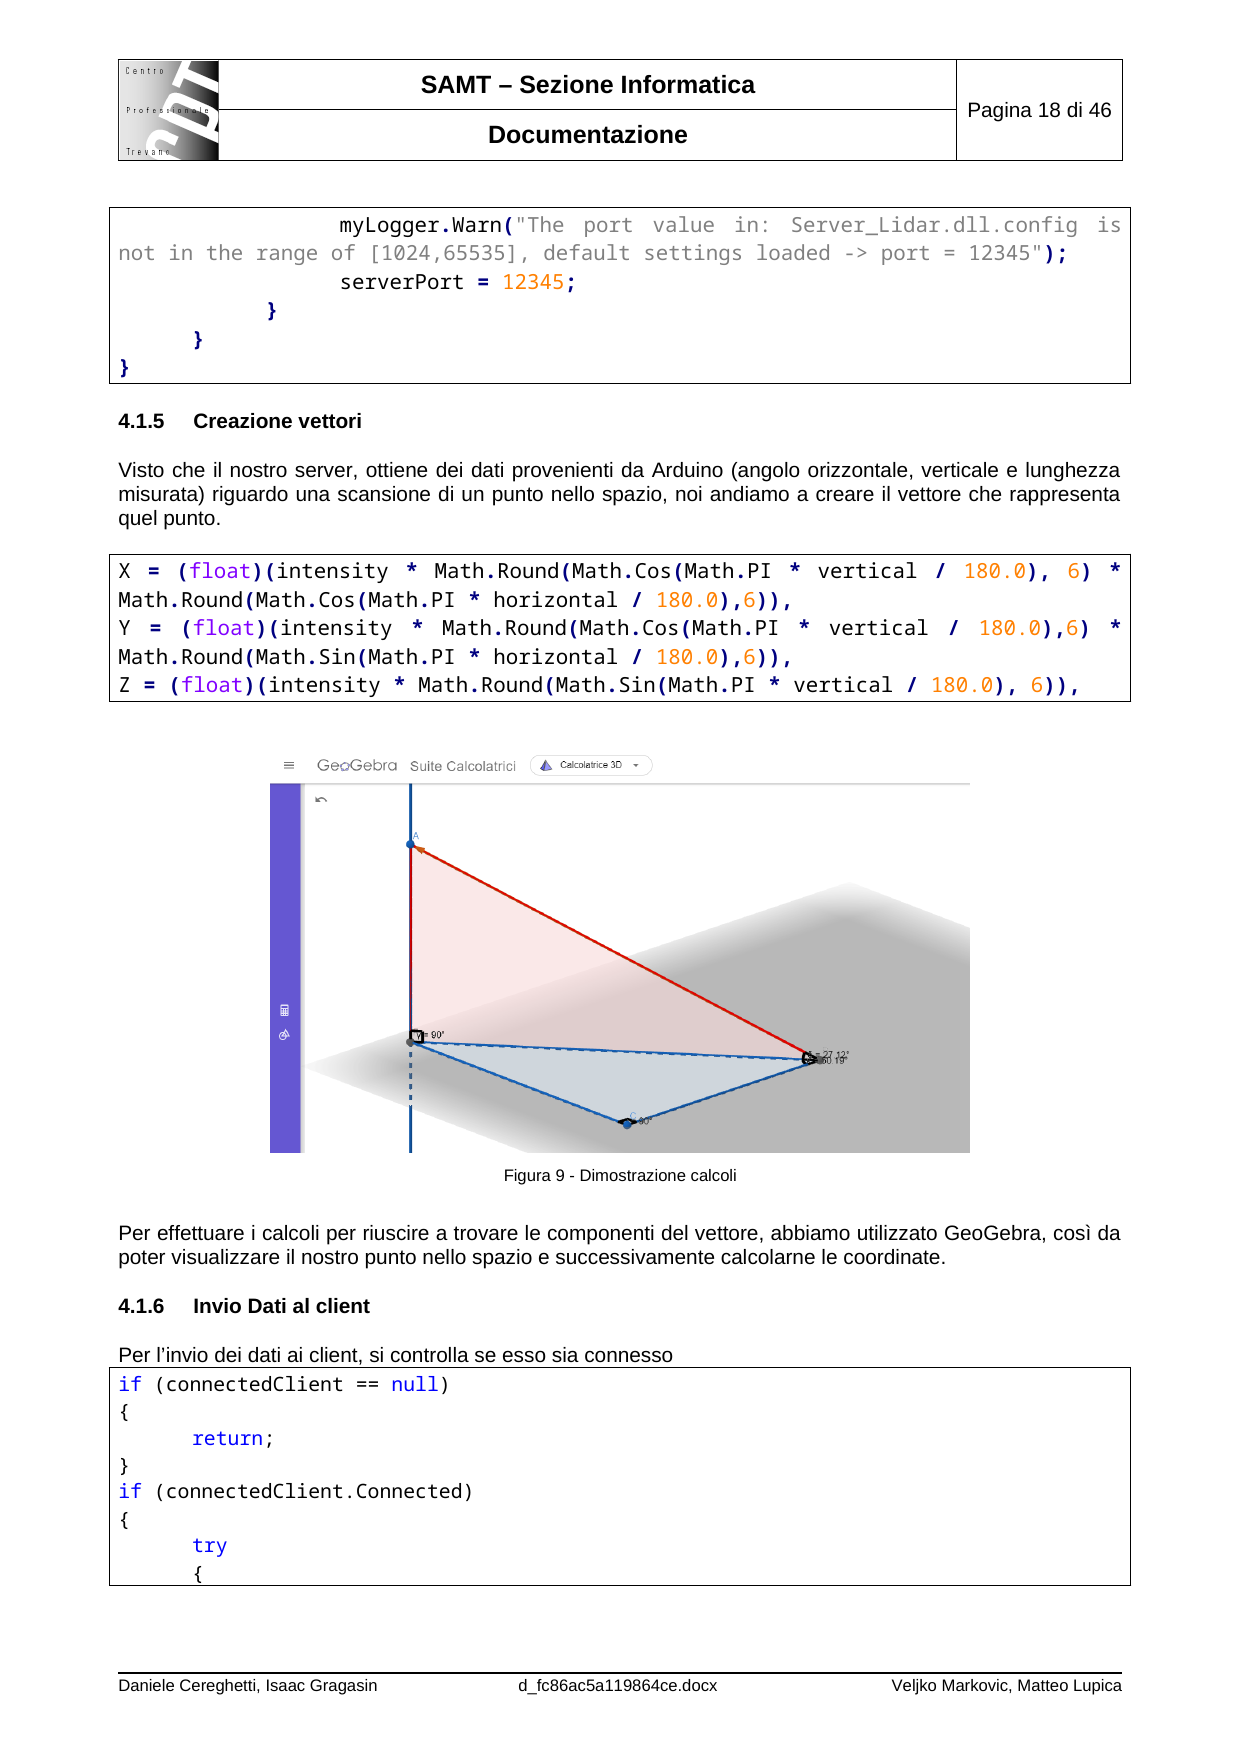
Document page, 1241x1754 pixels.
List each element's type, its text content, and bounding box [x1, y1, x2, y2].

subtitle Invio Dati al client [118, 1294, 1122, 1318]
text } [110, 349, 1130, 383]
text Per effettuare i calcoli per riuscire a trovare le componenti del vettore, abbiamo utilizzato GeoGebra, così da poter visualizzare il nostro punto nello spazio e successivamente calcolarne le coordinate. [118, 1221, 1122, 1269]
text myLogger.Warn("The port value in: Server_Lidar.dll.config is not in the range of [1024,65535], default settings loaded -> port = 12345"); [110, 208, 1130, 267]
text Visto che il nostro server, ottiene dei dati provenienti da Arduino (angolo orizzontale, verticale e lunghezza misurata) riguardo una scansione di un punto nello spazio, noi andiamo a creare il vettore che rappresenta quel punto. [118, 458, 1122, 529]
text if (connectedClient.Connected) [118, 1478, 1122, 1505]
subtitle Creazione vettori [118, 409, 1122, 433]
picture [118, 60, 219, 160]
text Z = (float)(intensity * Math.Round(Math.Sin(Math.PI * vertical / 180.0), 6)), [110, 667, 1130, 701]
text } [118, 1451, 1122, 1478]
text X = (float)(intensity * Math.Round(Math.Cos(Math.PI * vertical / 180.0), 6) * Math.Round(Math.Cos(Math.PI * horizontal / 180.0),6)), [110, 555, 1130, 613]
text Per l’invio dei dati ai client, si controlla se esso sia connesso [118, 1343, 1122, 1367]
text return; [118, 1424, 1122, 1451]
text } [118, 295, 1122, 324]
text serverPort = 12345; [118, 267, 1122, 295]
picture [270, 749, 970, 1153]
text Y = (float)(intensity * Math.Round(Math.Cos(Math.PI * vertical / 180.0),6) * Math.Round(Math.Sin(Math.PI * horizontal / 180.0),6)), [118, 613, 1122, 667]
text } [118, 324, 1122, 349]
text { [118, 1397, 1122, 1424]
text if (connectedClient == null) [110, 1368, 1130, 1397]
text try [118, 1532, 1122, 1559]
text { [118, 1505, 1122, 1532]
text { [118, 1559, 1122, 1585]
